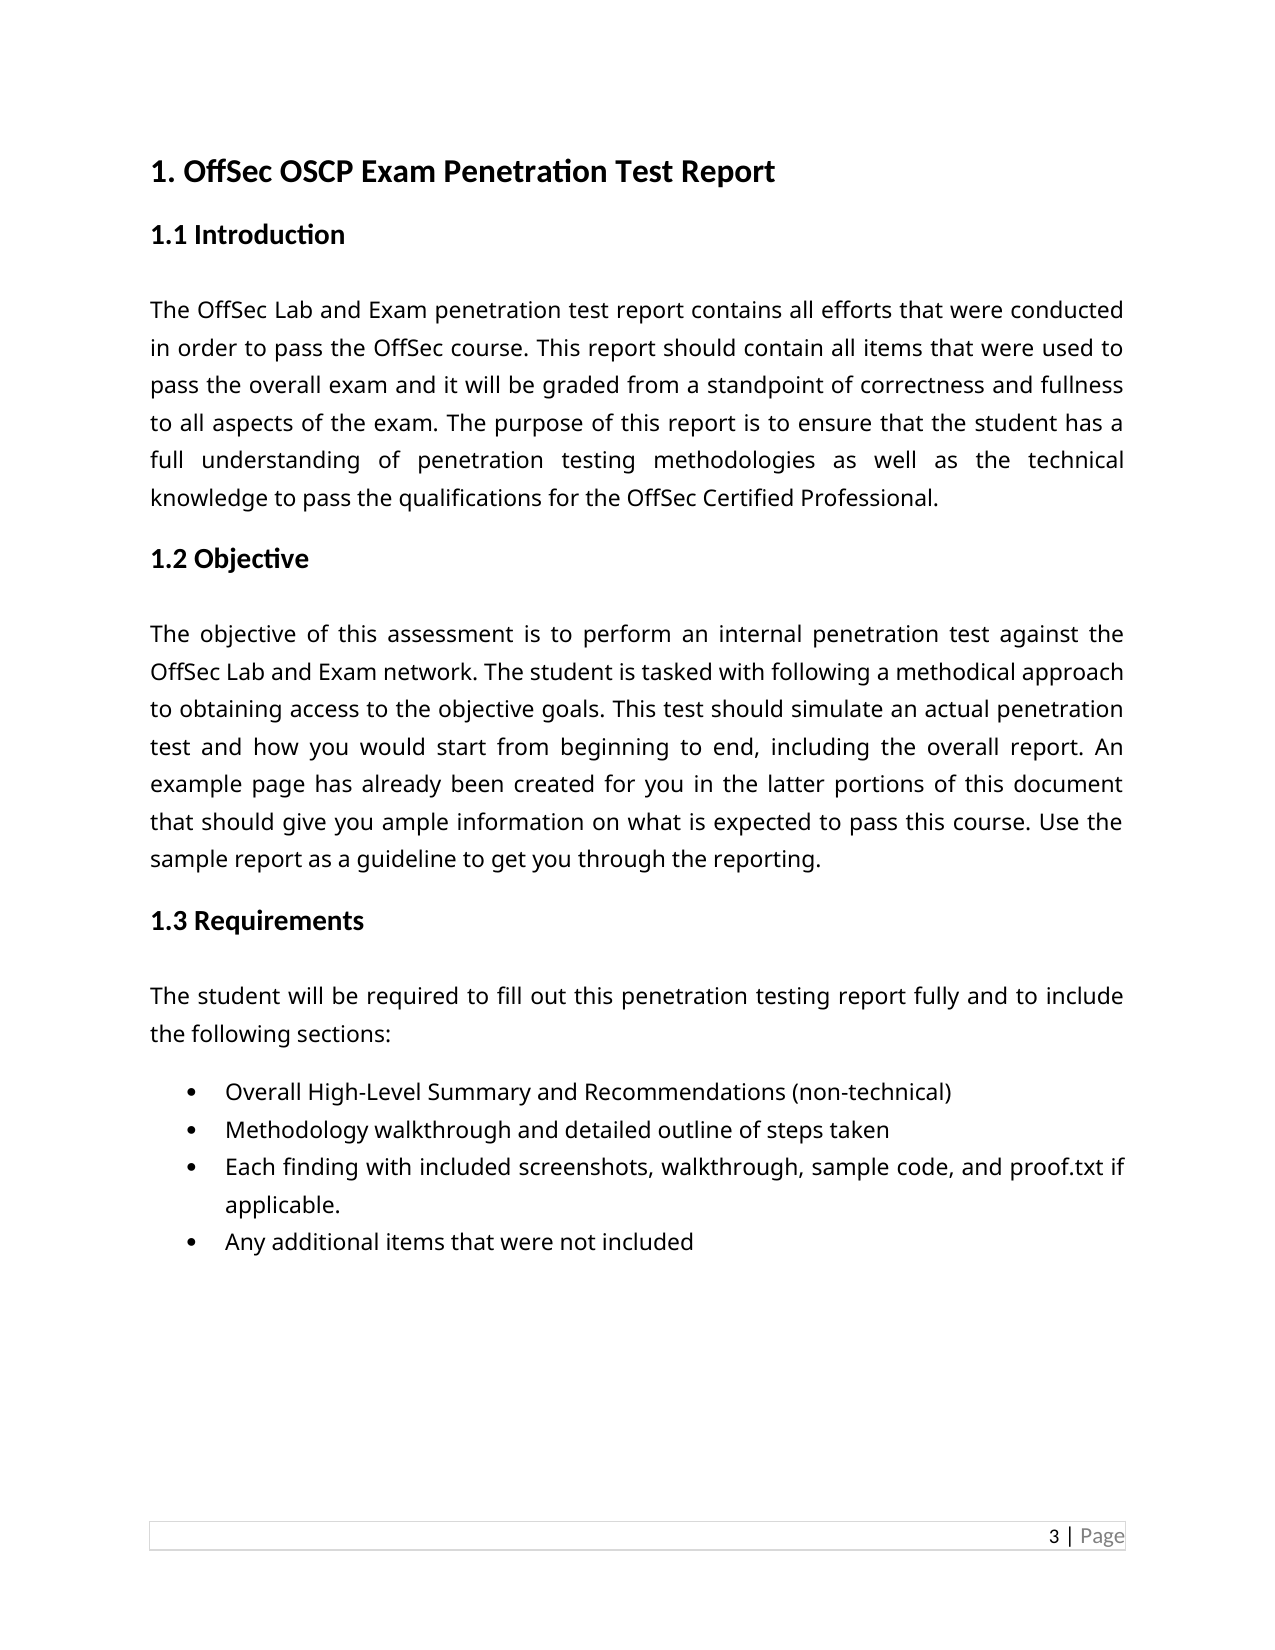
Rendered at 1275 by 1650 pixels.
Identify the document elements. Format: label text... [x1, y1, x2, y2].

subtitle 1. OffSec OSCP Exam Penetration Test Report [150, 150, 1125, 191]
list Any additional items that were not included [187, 1226, 1125, 1257]
text The student will be required to fill out this penetration testing report fully and to include the following sections: [150, 980, 1125, 1049]
text The objective of this assessment is to perform an internal penetration test against the OffSec Lab and Exam network. The student is tasked with following a methodical approach to obtaining access to the objective goals. This test should simulate an actual penetration test and how you would start from beginning to end, including the overall report. An example page has already been created for you in the latter portions of this document that should give you ample information on what is expected to pass this course. Use the sample report as a guideline to get you through the reporting. [150, 618, 1125, 875]
subtitle 1.1 Introduction [150, 216, 1125, 251]
subtitle 1.3 Requirements [150, 902, 1125, 937]
list Overall High-Level Summary and Recommendations (non-technical) [187, 1076, 1125, 1107]
text The OffSec Lab and Exam penetration test report contains all efforts that were conducted in order to pass the OffSec course. This report should contain all items that were used to pass the overall exam and it will be graded from a standpoint of correctness and fullness to all aspects of the exam. The purpose of this report is to ensure that the student has a full understanding of penetration testing methodologies as well as the technical knowledge to pass the qualifications for the OffSec Certified Professional. [150, 294, 1125, 513]
list Each finding with included screenshots, walkthrough, sample code, and proof.txt if applicable. [187, 1151, 1125, 1220]
subtitle 1.2 Objective [150, 540, 1125, 576]
list Methodology walkthrough and detailed outline of steps taken [187, 1113, 1125, 1145]
